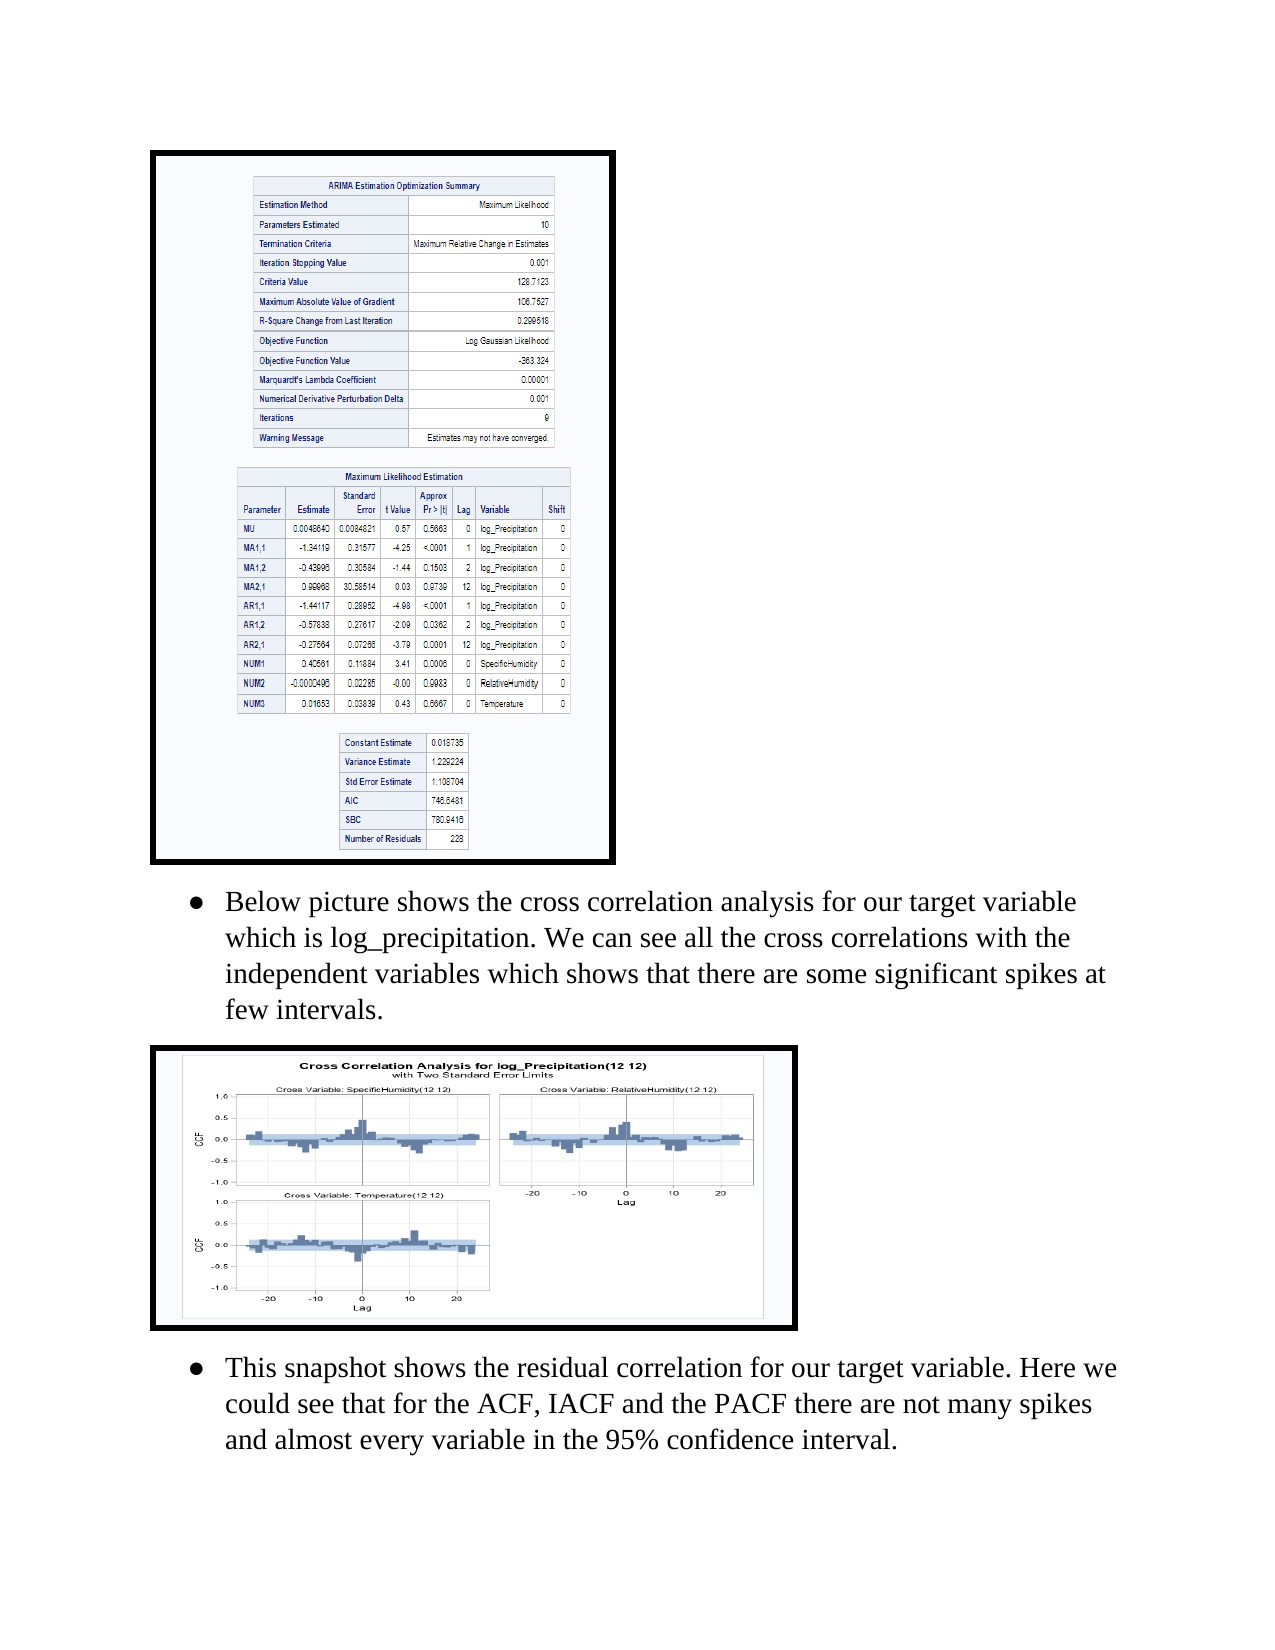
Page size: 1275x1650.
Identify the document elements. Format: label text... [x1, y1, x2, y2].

picture [156, 156, 609, 859]
list This snapshot shows the residual correlation for our target variable. Here we could see that for the ACF, IACF and the PACF there are not many spikes and almost every variable in the 95% confidence interval. [187, 1350, 1125, 1456]
list Below picture shows the cross correlation analysis for our target variable which is log_precipitation. We can see all the cross correlations with the independent variables which shows that there are some significant spikes at few intervals. [187, 884, 1125, 1026]
picture [156, 1051, 792, 1325]
